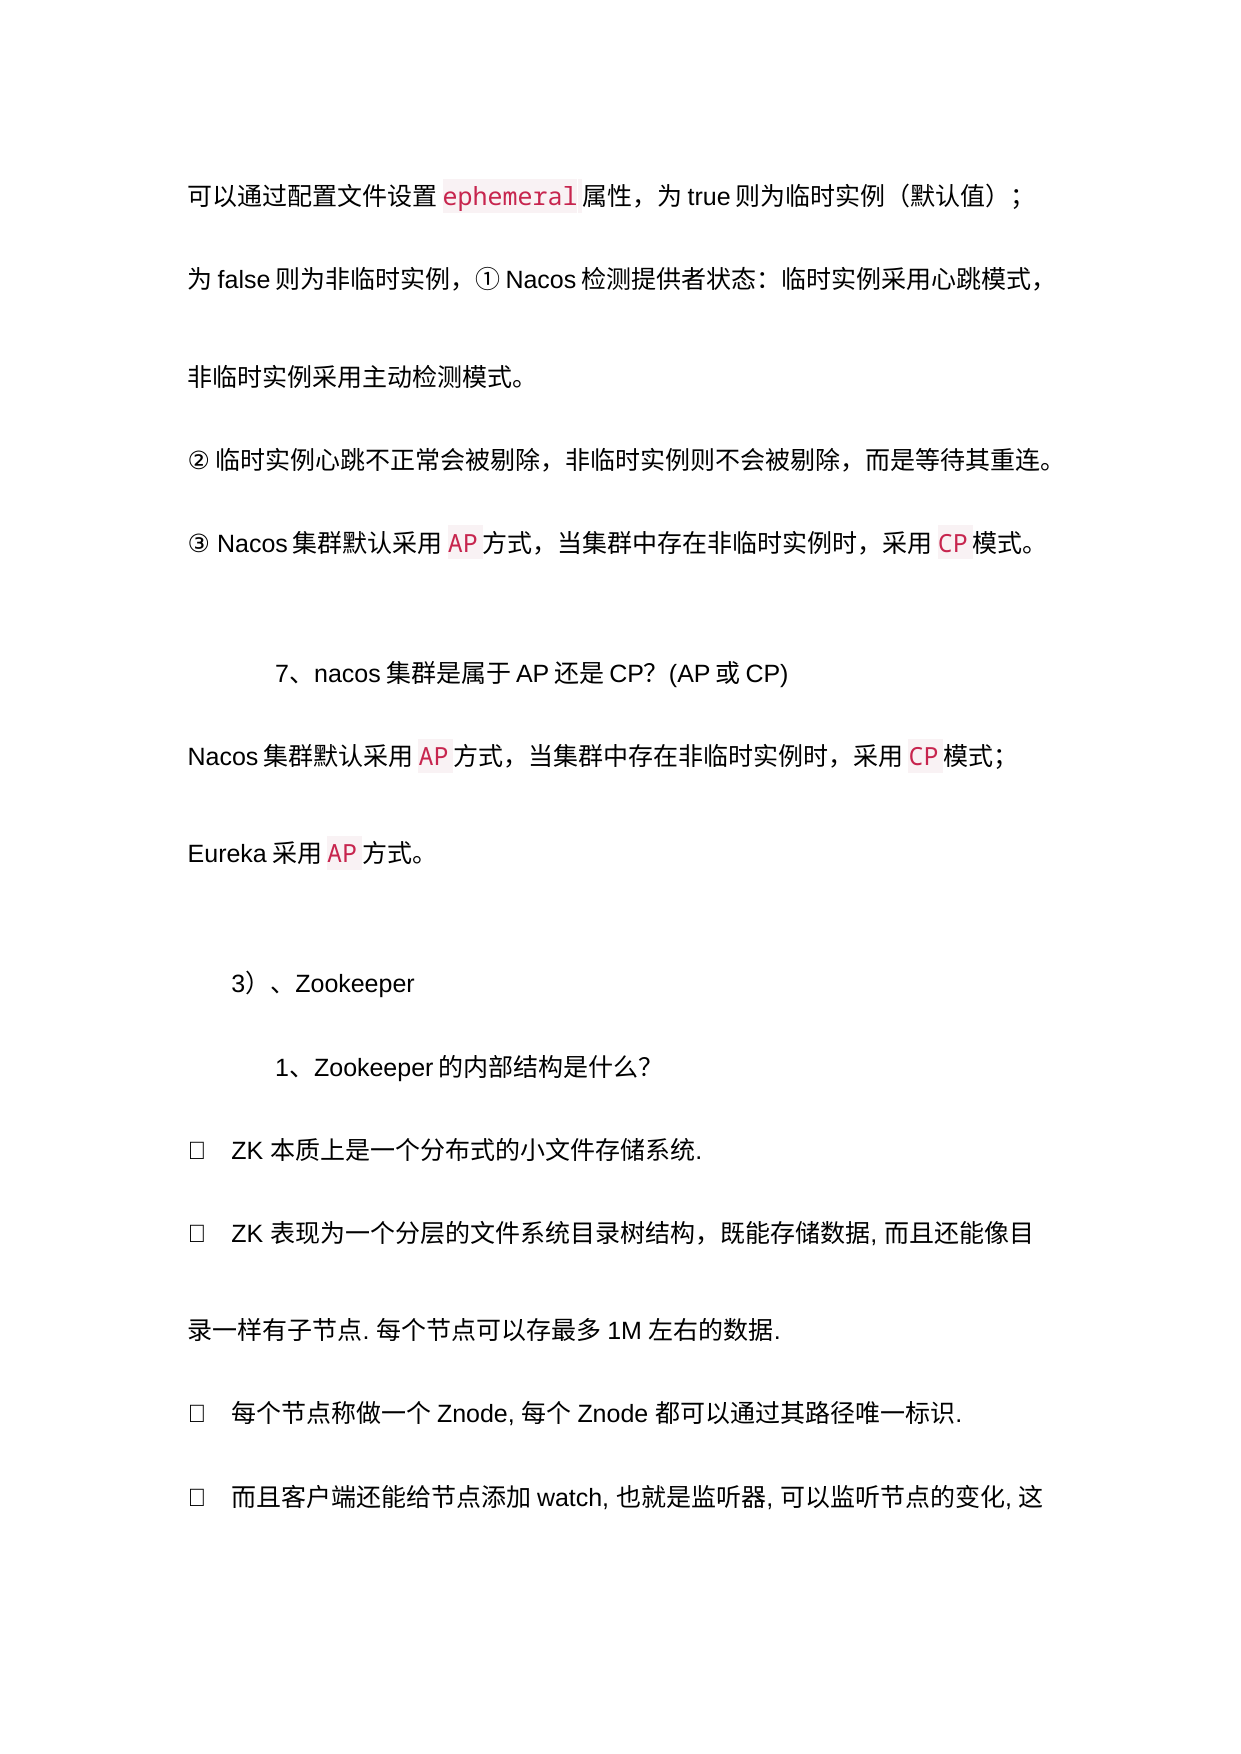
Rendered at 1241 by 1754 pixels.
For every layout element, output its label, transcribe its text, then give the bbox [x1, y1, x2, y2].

subtitle 3）、Zookeeper [187, 949, 1053, 1014]
text 7、nacos集群是属于AP还是CP？(AP或CP) [187, 639, 1053, 704]
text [187, 1463, 1053, 1528]
text ③ Nacos集群默认采用AP方式，当集群中存在非临时实例时，采用CP模式。 [187, 509, 1053, 574]
text  ZK 本质上是一个分布式的小文件存储系统. [187, 1116, 1053, 1181]
text Nacos集群默认采用AP方式，当集群中存在非临时实例时，采用CP模式；Eureka采用AP方式。 [187, 722, 1053, 884]
text ②临时实例心跳不正常会被剔除，非临时实例则不会被剔除，而是等待其重连。 [187, 426, 1053, 491]
text 1、Zookeeper的内部结构是什么？ [187, 1033, 1053, 1098]
text 为false则为非临时实例，①Nacos检测提供者状态：临时实例采用心跳模式，非临时实例采用主动检测模式。 [187, 245, 1053, 408]
text 可以通过配置文件设置ephemeral属性，为true则为临时实例（默认值）； [187, 162, 1053, 227]
text  ZK 表现为一个分层的文件系统目录树结构，既能存储数据, 而且还能像目录一样有子节点. 每个节点可以存最多 1M 左右的数据. [187, 1199, 1053, 1361]
text  每个节点称做一个 Znode, 每个 Znode 都可以通过其路径唯一标识. [187, 1379, 1053, 1444]
